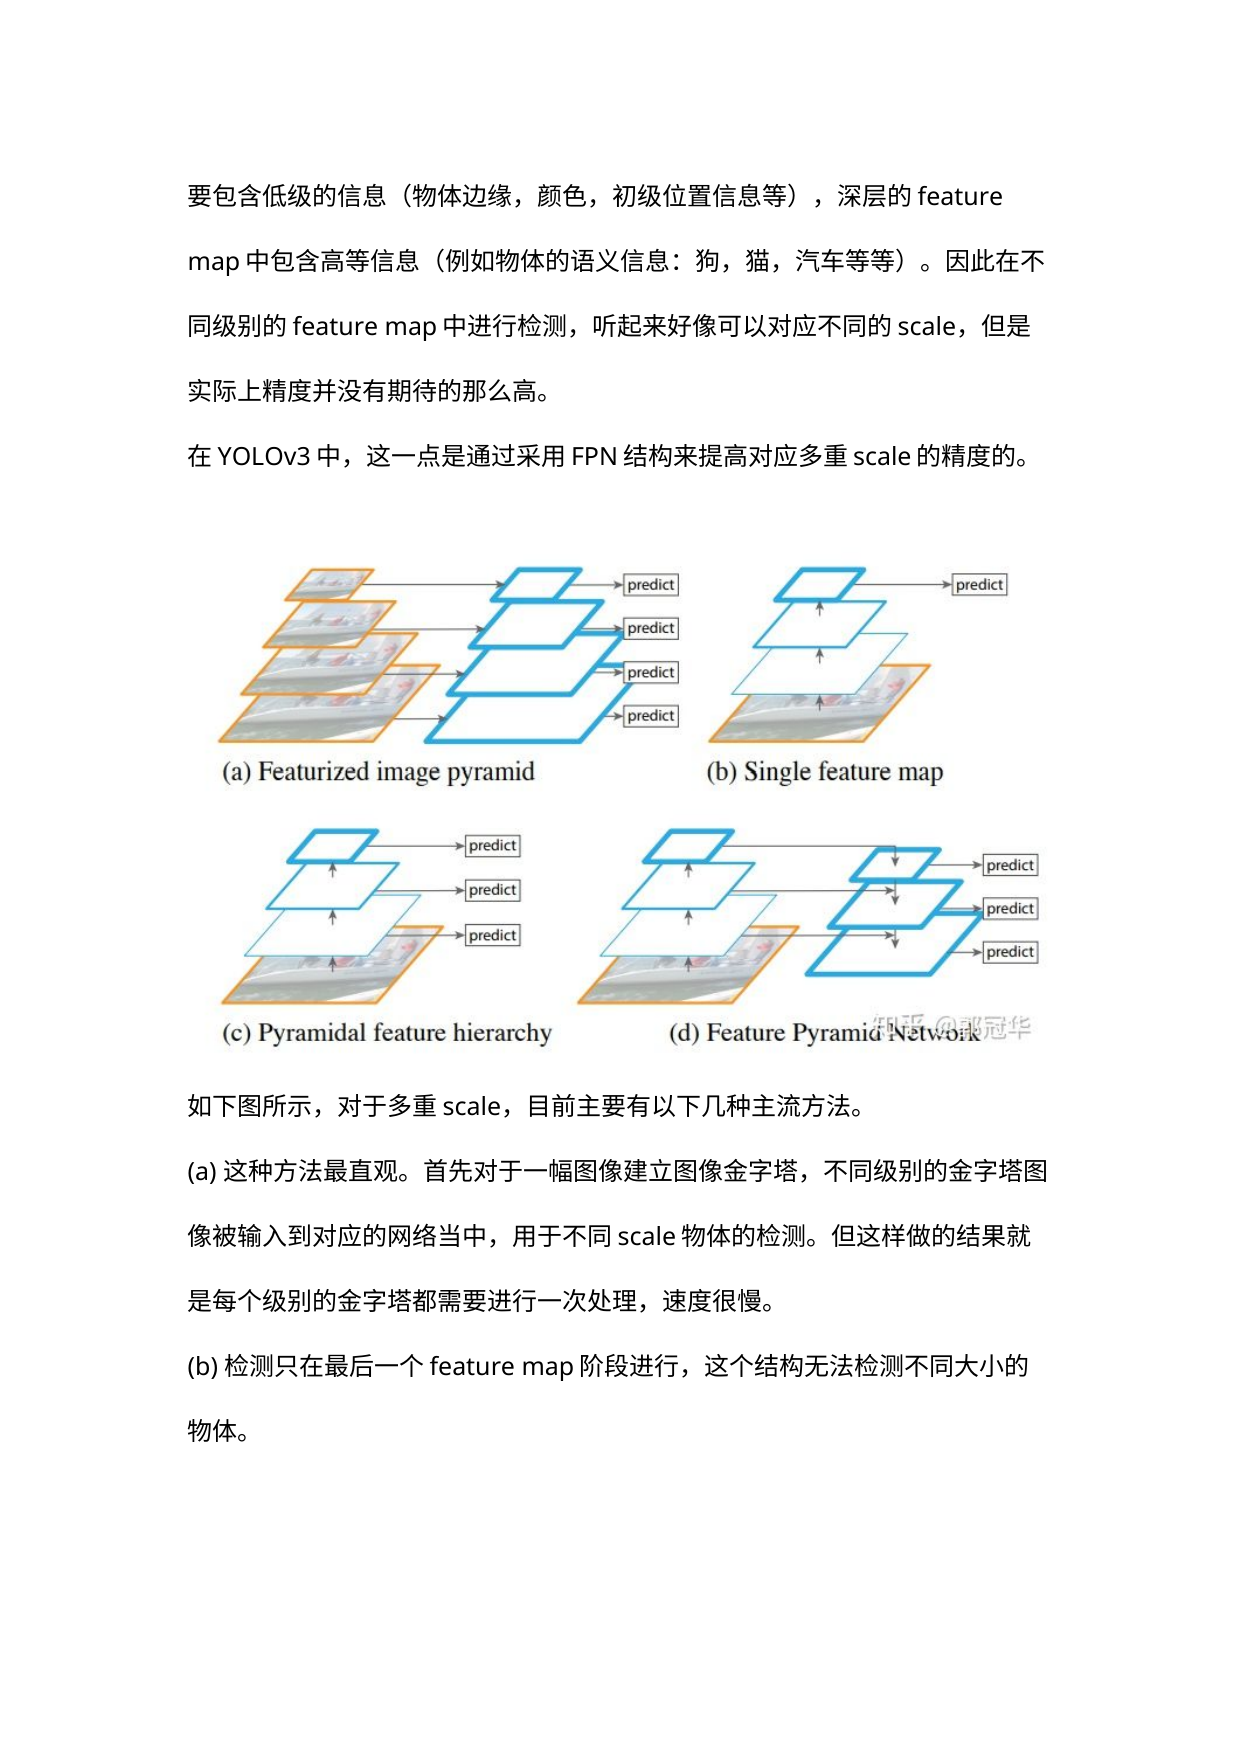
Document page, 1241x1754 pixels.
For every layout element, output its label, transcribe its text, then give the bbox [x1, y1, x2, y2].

text (a) 这种方法最直观。首先对于一幅图像建立图像金字塔，不同级别的金字塔图像被输入到对应的网络当中，用于不同scale物体的检测。但这样做的结果就是每个级别的金字塔都需要进行一次处理，速度很慢。 [187, 1137, 1053, 1332]
text 如下图所示，对于多重scale，目前主要有以下几种主流方法。 [187, 1072, 1053, 1137]
text (b) 检测只在最后一个feature map阶段进行，这个结构无法检测不同大小的物体。 [187, 1332, 1053, 1462]
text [187, 162, 1053, 422]
picture [187, 529, 1053, 1062]
text 在YOLOv3中，这一点是通过采用FPN结构来提高对应多重scale的精度的。 [187, 422, 1053, 487]
